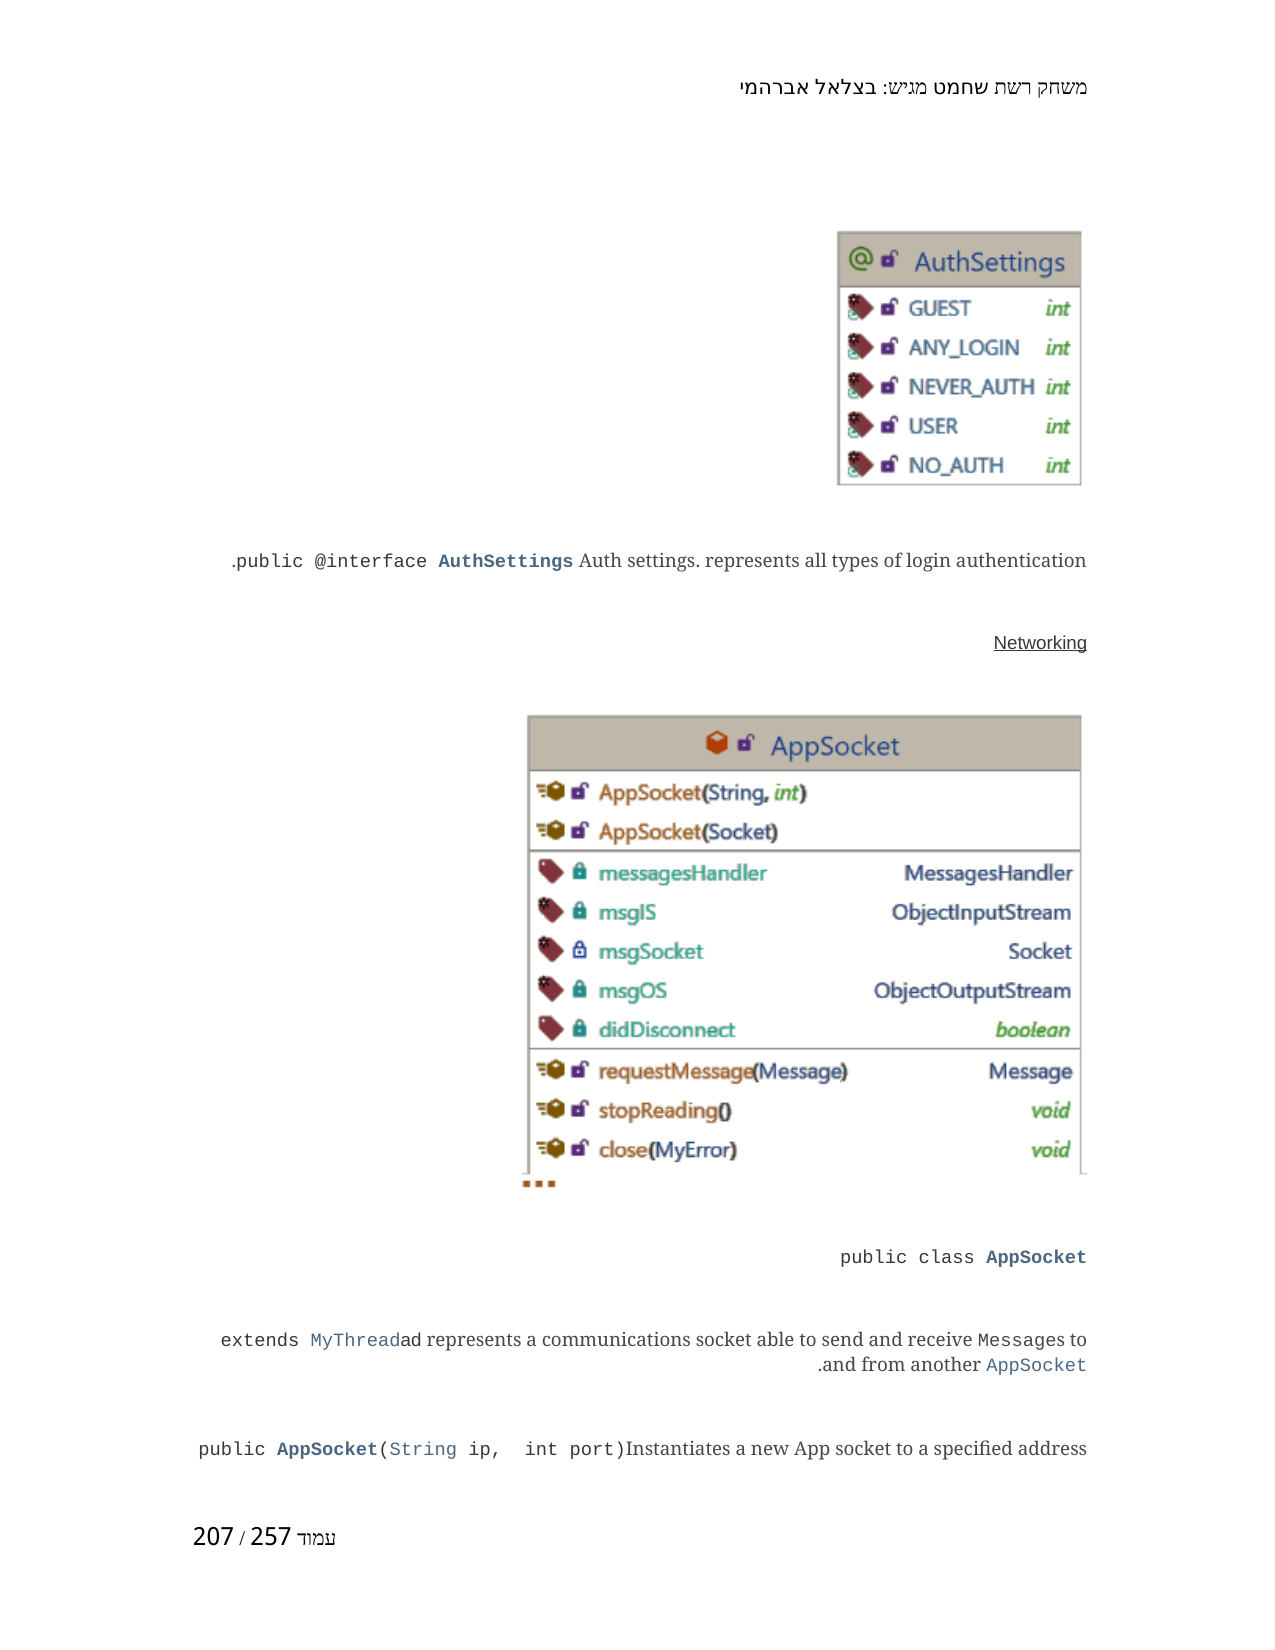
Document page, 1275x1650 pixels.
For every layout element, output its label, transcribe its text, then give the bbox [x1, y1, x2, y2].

text public class AppSocket [187, 1248, 1087, 1269]
text extends MyThreadad represents a communications socket able to send and receive Messages to and from another AppSocket. [187, 1326, 1087, 1379]
text public AppSocket​(String ip, int port)Instantiates a new App socket to a specified address [187, 1436, 1087, 1461]
text public @interface AuthSettings Auth settings. represents all types of login authentication. [187, 547, 1087, 575]
picture [831, 225, 1088, 492]
text Networking [187, 631, 1087, 653]
picture [521, 709, 1088, 1192]
